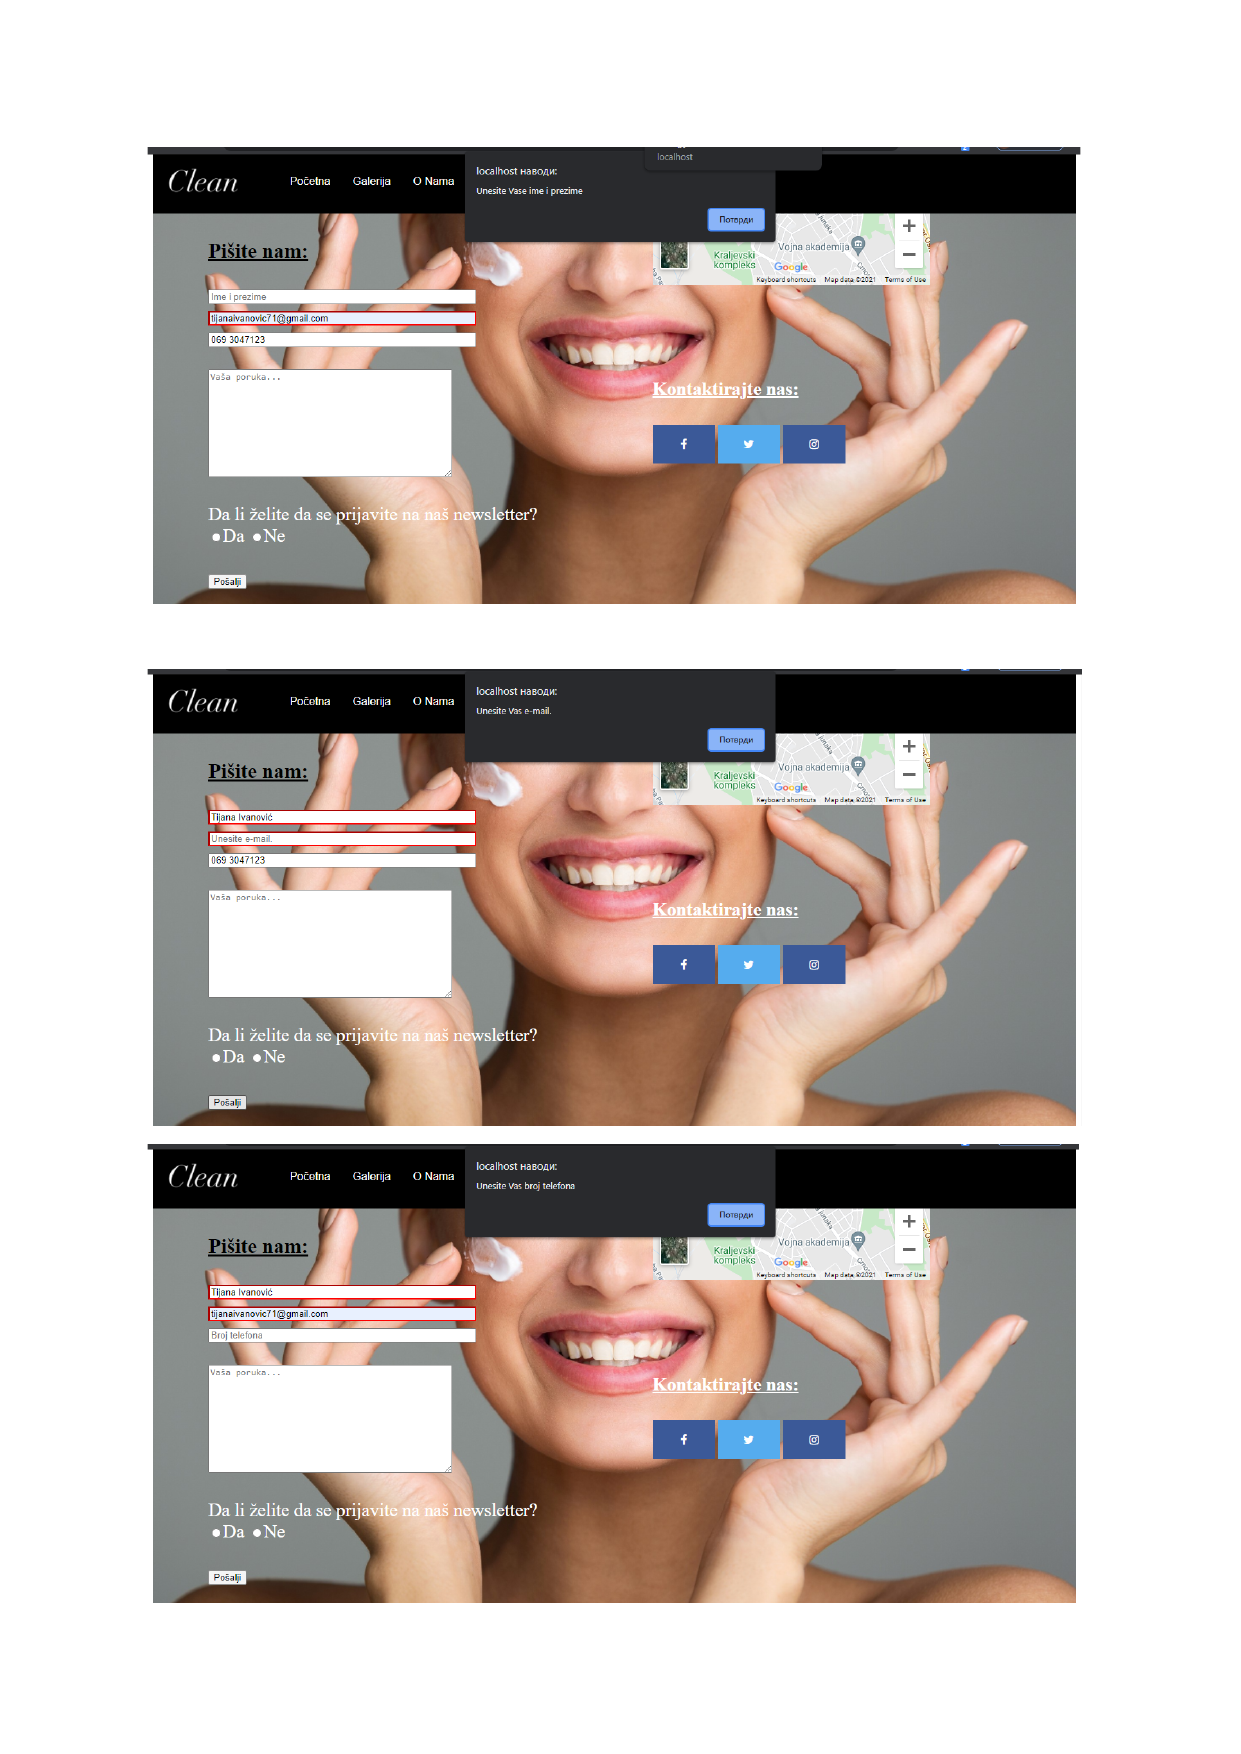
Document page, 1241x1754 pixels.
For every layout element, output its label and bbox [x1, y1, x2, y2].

picture [147, 147, 1081, 604]
picture [147, 1144, 1079, 1603]
picture [147, 669, 1082, 1126]
